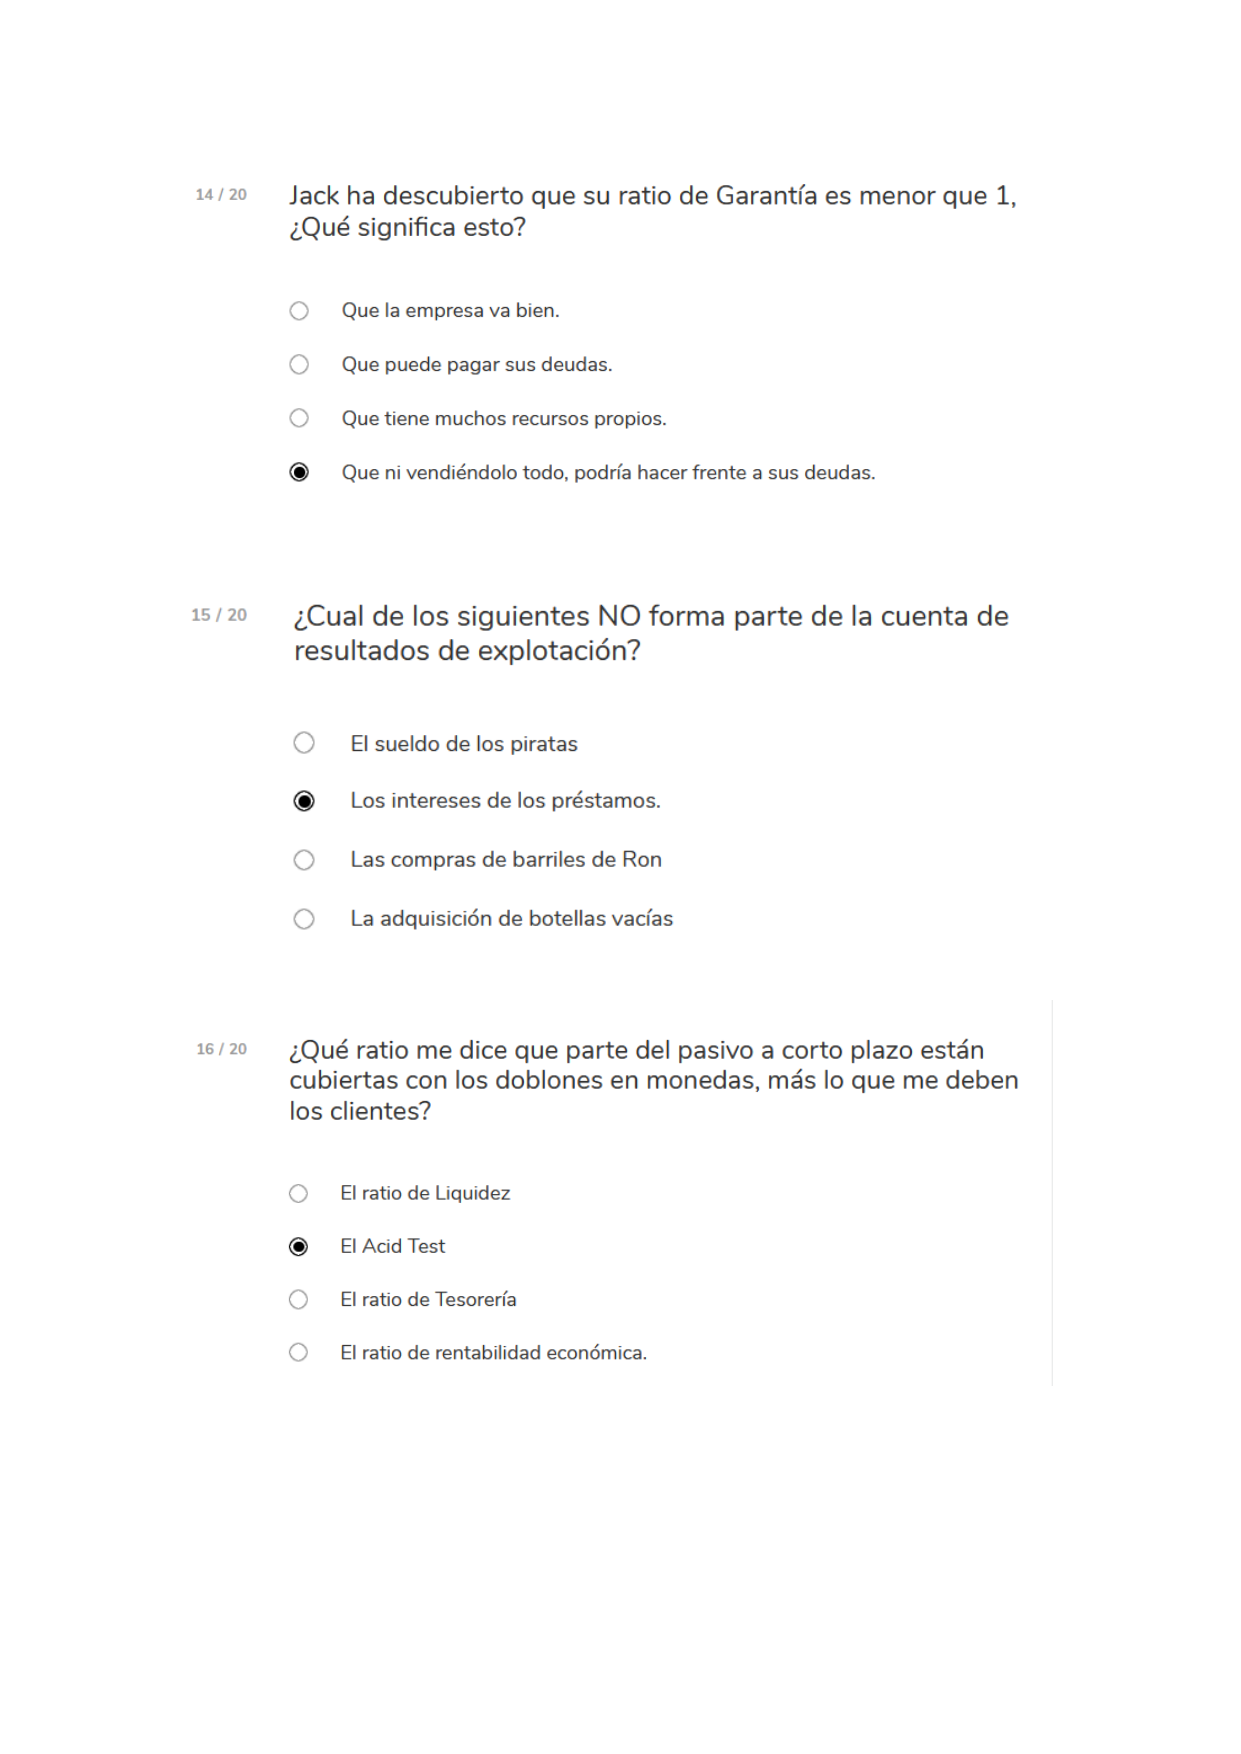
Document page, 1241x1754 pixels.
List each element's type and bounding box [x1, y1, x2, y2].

picture [177, 1000, 1063, 1386]
picture [177, 147, 1063, 548]
picture [177, 552, 1063, 980]
